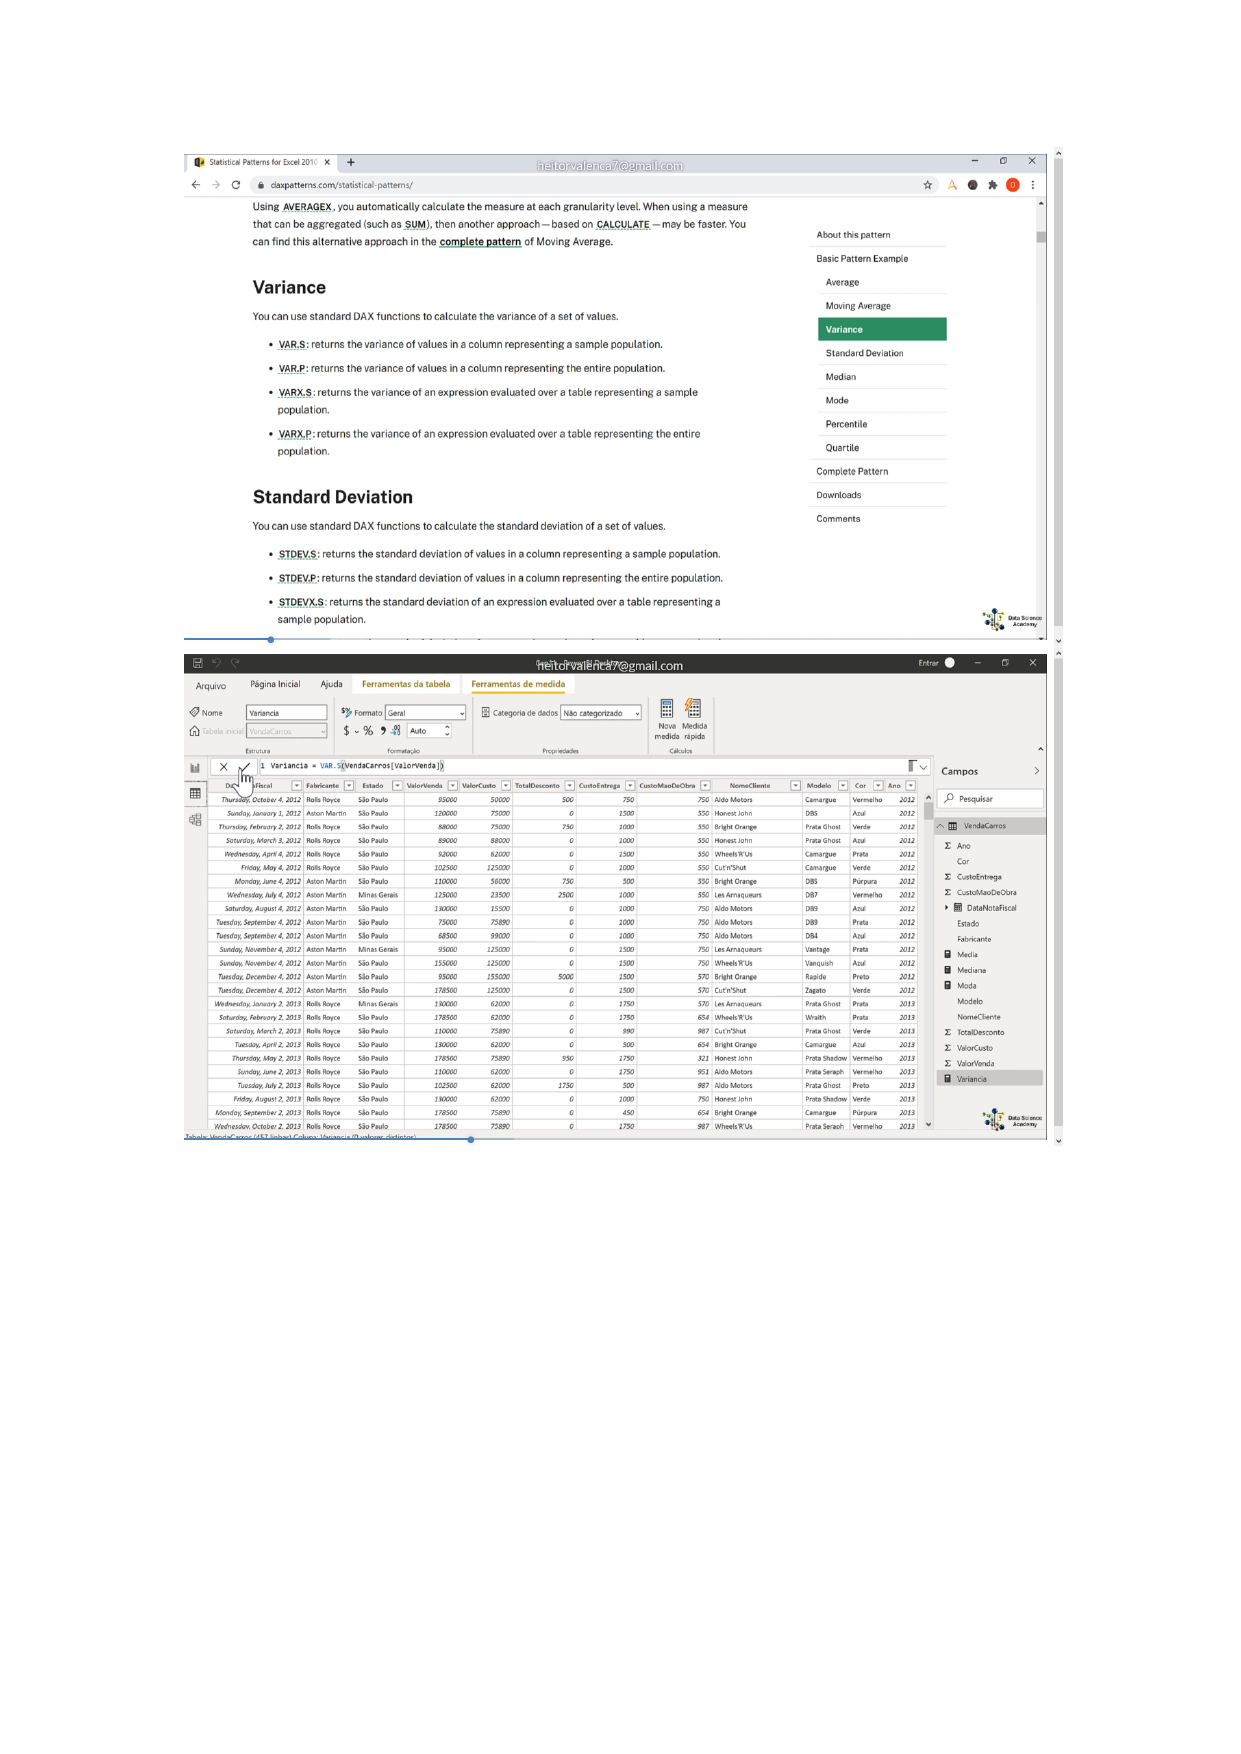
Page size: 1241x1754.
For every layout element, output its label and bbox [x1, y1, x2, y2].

picture [177, 647, 1063, 1146]
picture [177, 147, 1063, 646]
